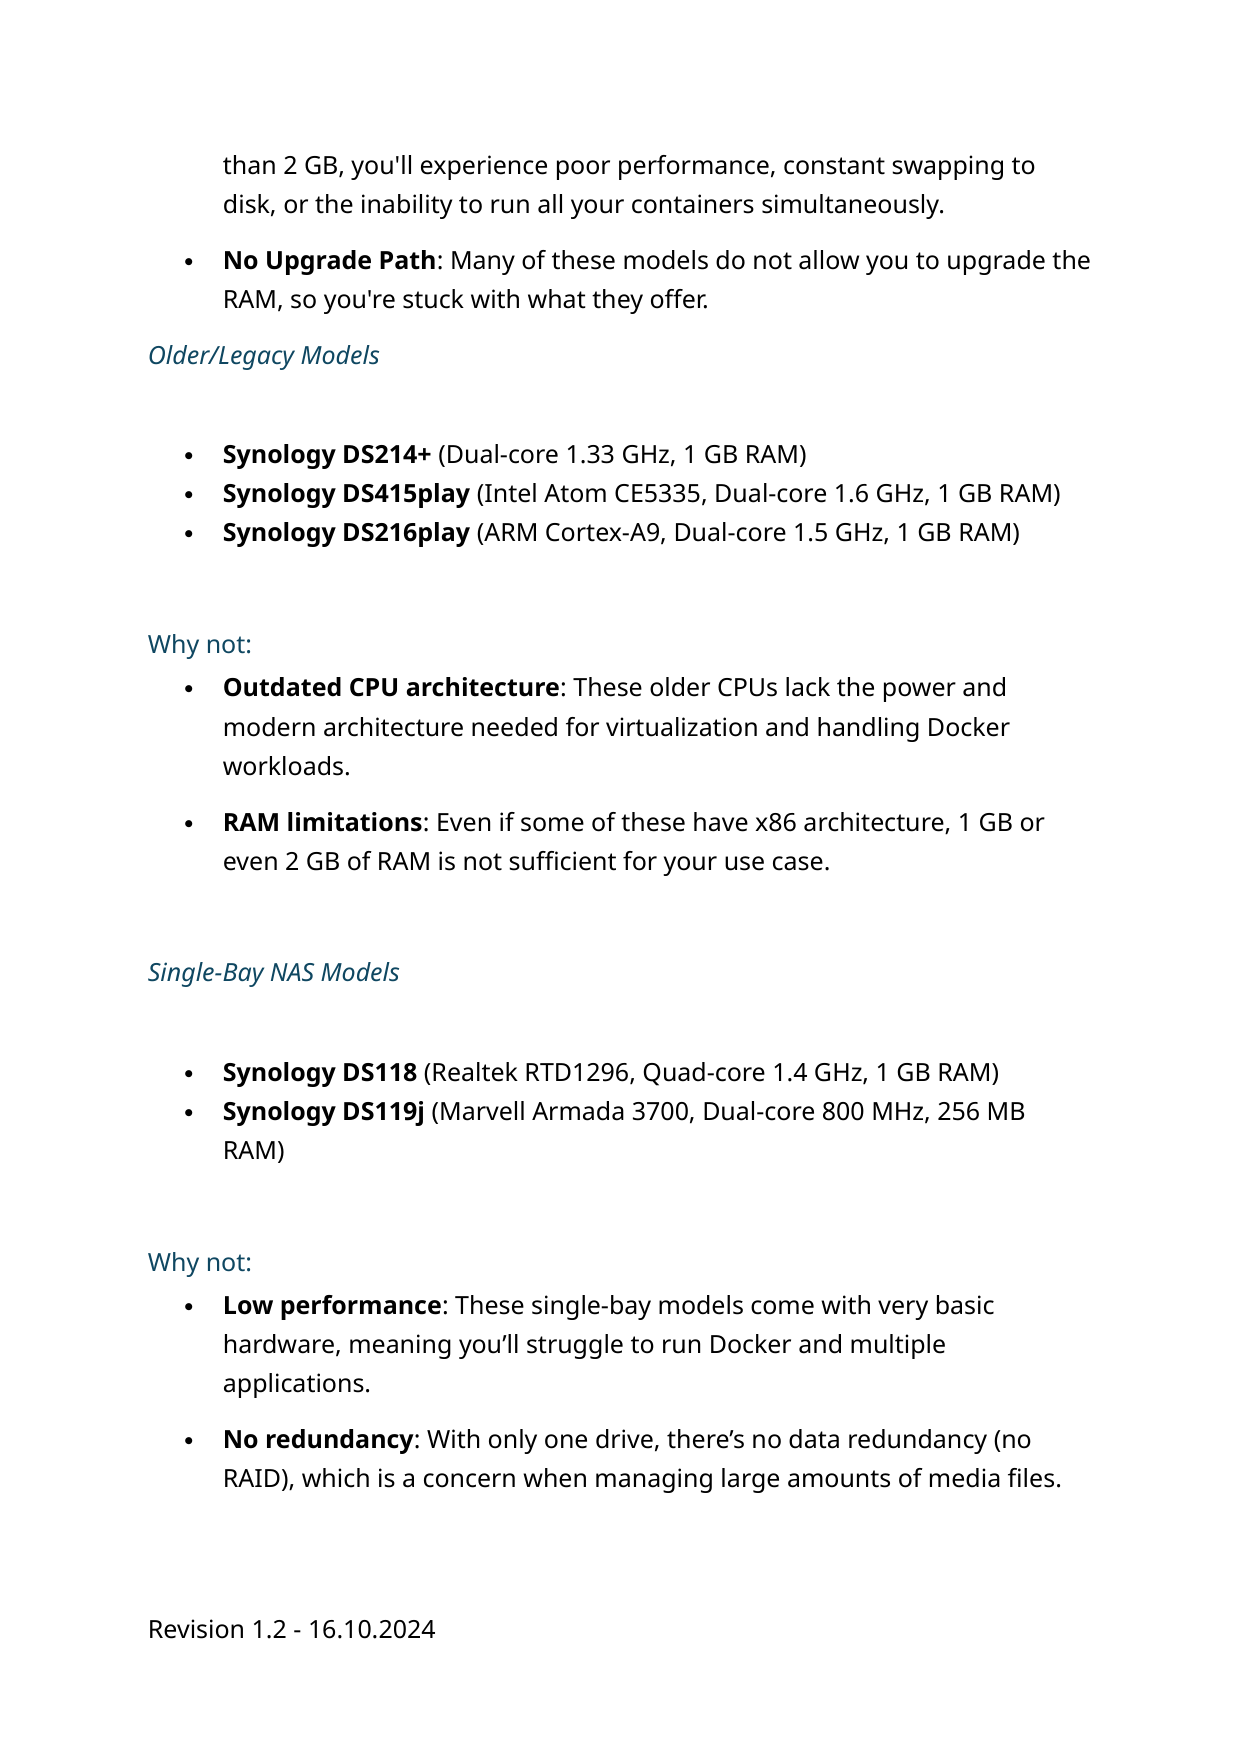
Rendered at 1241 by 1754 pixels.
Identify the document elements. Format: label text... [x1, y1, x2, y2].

list Synology DS415play (Intel Atom CE5335, Dual-core 1.6 GHz, 1 GB RAM) [185, 476, 1093, 510]
list No redundancy: With only one drive, there’s no data redundancy (no RAID), which is a concern when managing large amounts of media files. [185, 1422, 1093, 1495]
list Outdated CPU architecture: These older CPUs lack the power and modern architecture needed for virtualization and handling Docker workloads. [185, 670, 1093, 782]
list Synology DS118 (Realtek RTD1296, Quad-core 1.4 GHz, 1 GB RAM) [185, 1054, 1093, 1088]
list Low performance: These single-bay models come with very basic hardware, meaning you’ll struggle to run Docker and multiple applications. [185, 1288, 1093, 1400]
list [185, 148, 1093, 221]
list RAM limitations: Even if some of these have x86 architecture, 1 GB or even 2 GB of RAM is not sufficient for your use case. [185, 804, 1093, 877]
subtitle Single-Bay NAS Models [148, 955, 1093, 989]
list No Upgrade Path: Many of these models do not allow you to upgrade the RAM, so you're stuck with what they offer. [185, 243, 1093, 316]
list Synology DS119j (Marvell Armada 3700, Dual-core 800 MHz, 256 MB RAM) [185, 1093, 1093, 1167]
list Synology DS216play (ARM Cortex-A9, Dual-core 1.5 GHz, 1 GB RAM) [185, 515, 1093, 549]
subtitle Why not: [148, 627, 1093, 661]
subtitle Older/Legacy Models [148, 338, 1093, 372]
list Synology DS214+ (Dual-core 1.33 GHz, 1 GB RAM) [185, 437, 1093, 471]
subtitle Why not: [148, 1244, 1093, 1278]
